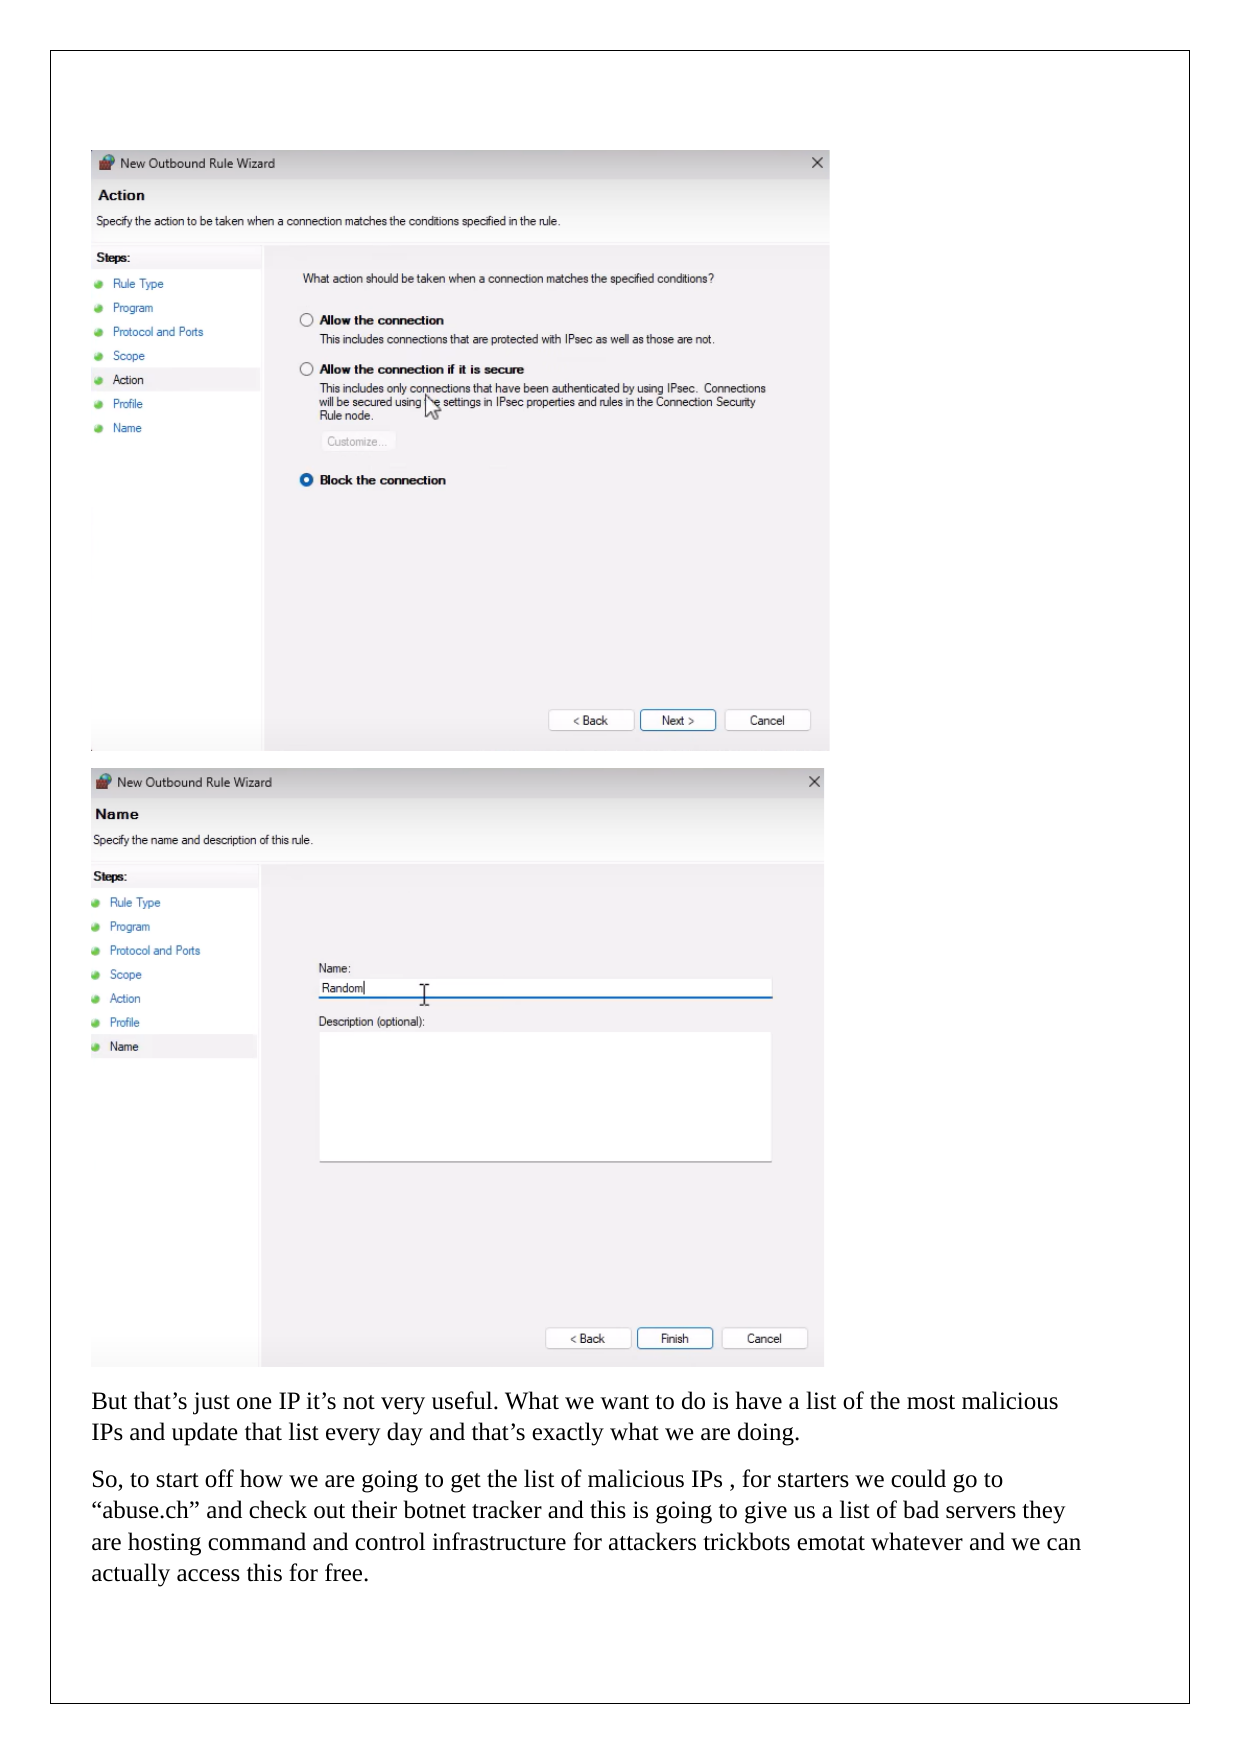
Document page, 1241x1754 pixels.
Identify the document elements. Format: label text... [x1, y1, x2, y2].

text But that’s just one IP it’s not very useful. What we want to do is have a list of the most malicious IPs and update that list every day and that’s exactly what we are doing. [91, 1386, 1090, 1446]
picture [91, 768, 825, 1367]
picture [91, 150, 830, 751]
text So, to start off how we are going to get the list of malicious IPs , for starters we could go to “abuse.ch” and check out their botnet tracker and this is going to give us a list of bad servers they are hosting command and control infrastructure for attackers trickbots emotat whatever and we can actually access this for free. [91, 1464, 1090, 1586]
